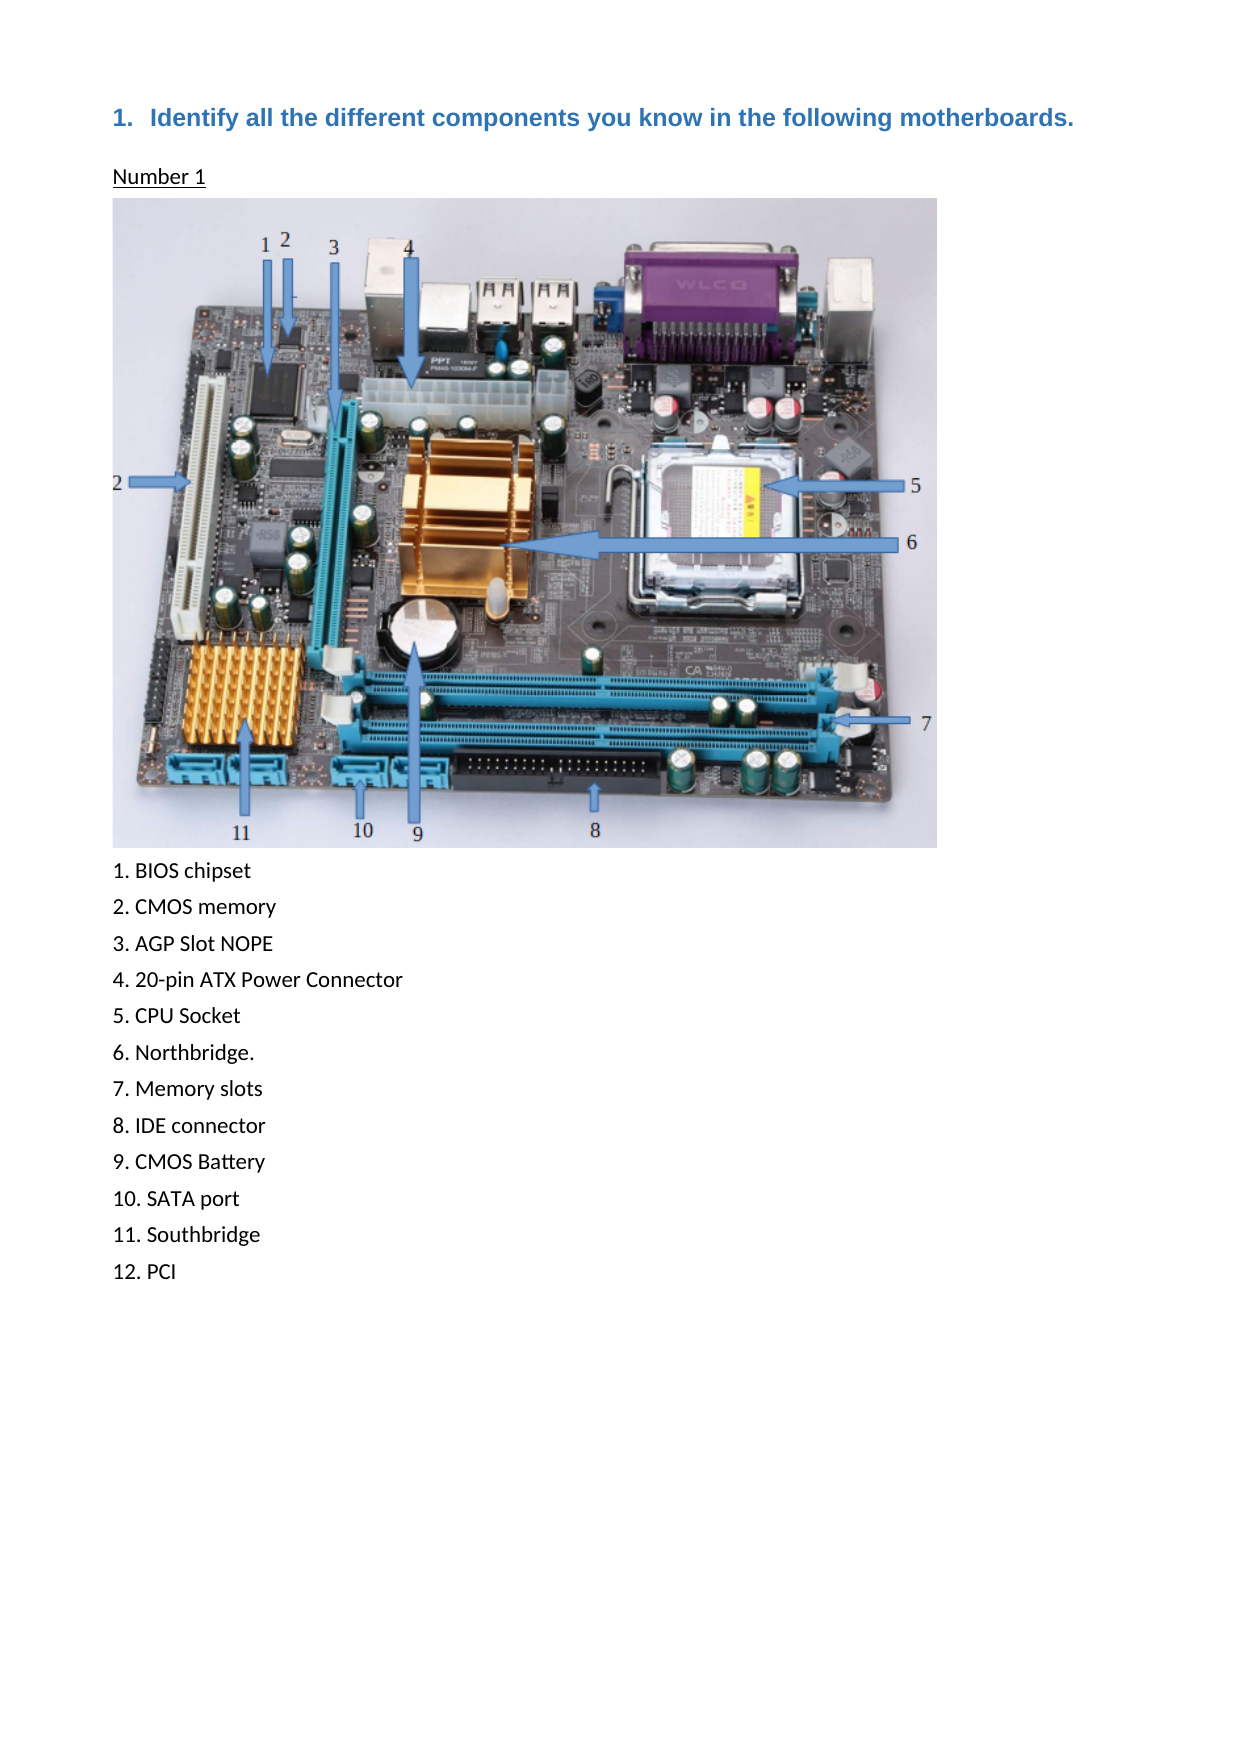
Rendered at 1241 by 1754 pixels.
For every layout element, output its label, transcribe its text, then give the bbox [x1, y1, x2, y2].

text 10. SATA port [112, 1184, 1128, 1212]
text Number 1 [112, 162, 1128, 190]
text 11. Southbridge [112, 1220, 1128, 1248]
picture [112, 198, 937, 848]
text 5. CPU Socket [112, 1002, 1128, 1029]
text 8. IDE connector [112, 1111, 1128, 1139]
text 9. CMOS Battery [112, 1147, 1128, 1175]
text 1. BIOS chipset [112, 856, 1128, 884]
text 7. Memory slots [112, 1074, 1128, 1102]
subtitle Identify all the different components you know in the following motherboards. [112, 103, 1128, 132]
text 2. CMOS memory [112, 892, 1128, 920]
text 6. Northbridge. [112, 1038, 1128, 1066]
text 4. 20-pin ATX Power Connector [112, 965, 1128, 993]
text 12. PCI [112, 1257, 1128, 1285]
text 3. AGP Slot NOPE [112, 929, 1128, 957]
